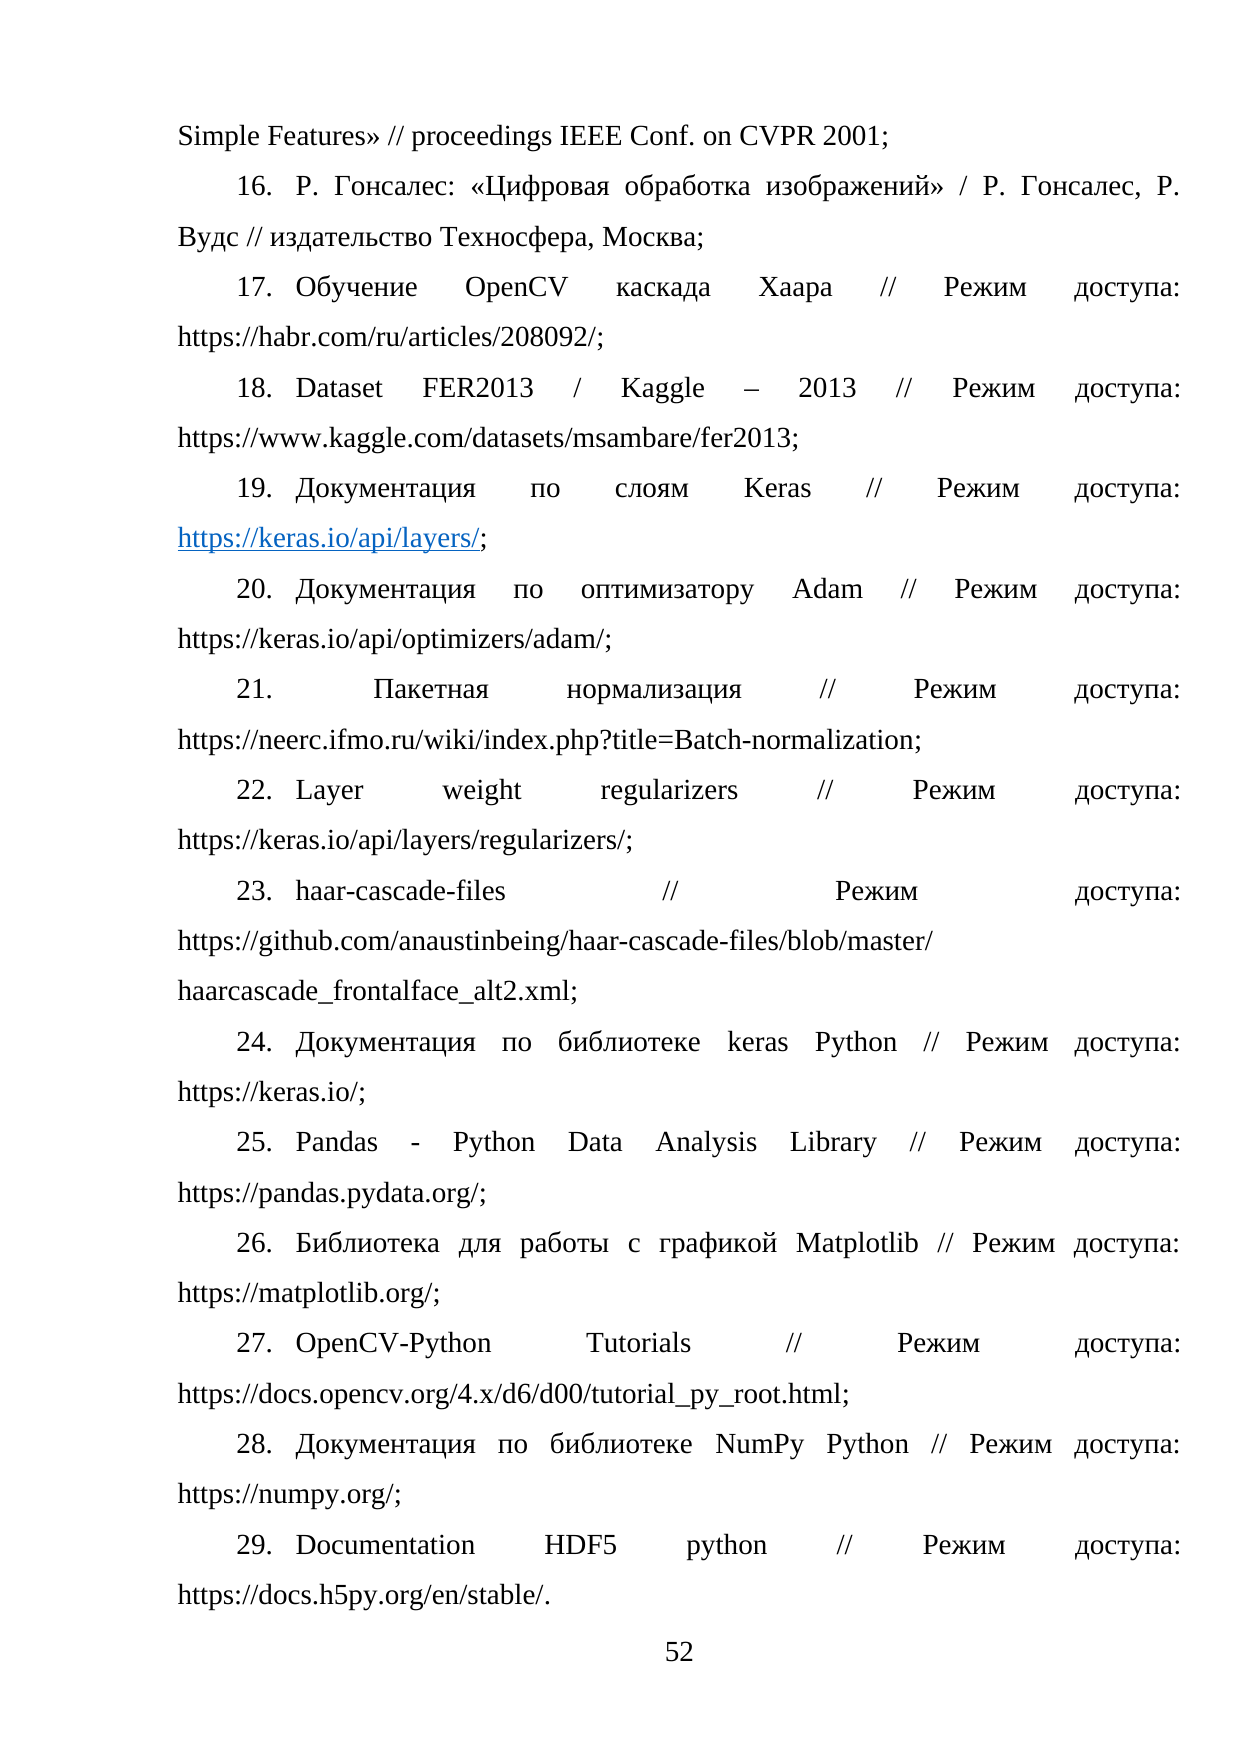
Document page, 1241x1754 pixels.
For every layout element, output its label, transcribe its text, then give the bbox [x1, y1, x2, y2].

list Обучение OpenCV каскада Хаара // Режим доступа: https://habr.com/ru/articles/208092/; [177, 269, 1181, 353]
list Пакетная нормализация // Режим доступа: https://neerc.ifmo.ru/wiki/index.php?title=Batch-normalization; [177, 672, 1181, 755]
list Р. Гонсалес: «Цифровая обработка изображений» / Р. Гонсалес, Р. Вудс // издательство Техносфера, Москва; [177, 168, 1181, 252]
list Библиотека для работы с графикой Matplotlib // Режим доступа: https://matplotlib.org/; [177, 1225, 1181, 1309]
list Документация по библиотеке NumPy Python // Режим доступа: https://numpy.org/; [177, 1426, 1181, 1510]
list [177, 118, 1181, 152]
list OpenCV-Python Tutorials // Режим доступа: https://docs.opencv.org/4.x/d6/d00/tutorial_py_root.html; [177, 1326, 1181, 1409]
list Pandas - Python Data Analysis Library // Режим доступа: https://pandas.pydata.org/; [177, 1124, 1181, 1208]
list Документация по слоям Keras // Режим доступа: https://keras.io/api/layers/; [177, 470, 1181, 554]
list Документация по оптимизатору Adam // Режим доступа: https://keras.io/api/optimizers/adam/; [177, 571, 1181, 655]
list haar-cascade-files // Режим доступа: https://github.com/anaustinbeing/haar-cascade-files/blob/master/ haarcascade_frontalface_alt2.xml; [177, 873, 1181, 1007]
list Documentation HDF5 python // Режим доступа: https://docs.h5py.org/en/stable/. [177, 1527, 1181, 1611]
list Документация по библиотеке keras Python // Режим доступа: https://keras.io/; [177, 1024, 1181, 1108]
list Layer weight regularizers // Режим доступа: https://keras.io/api/layers/regularizers/; [177, 772, 1181, 856]
list Dataset FER2013 / Kaggle – 2013 // Режим доступа: https://www.kaggle.com/datasets/msambare/fer2013; [177, 370, 1181, 453]
